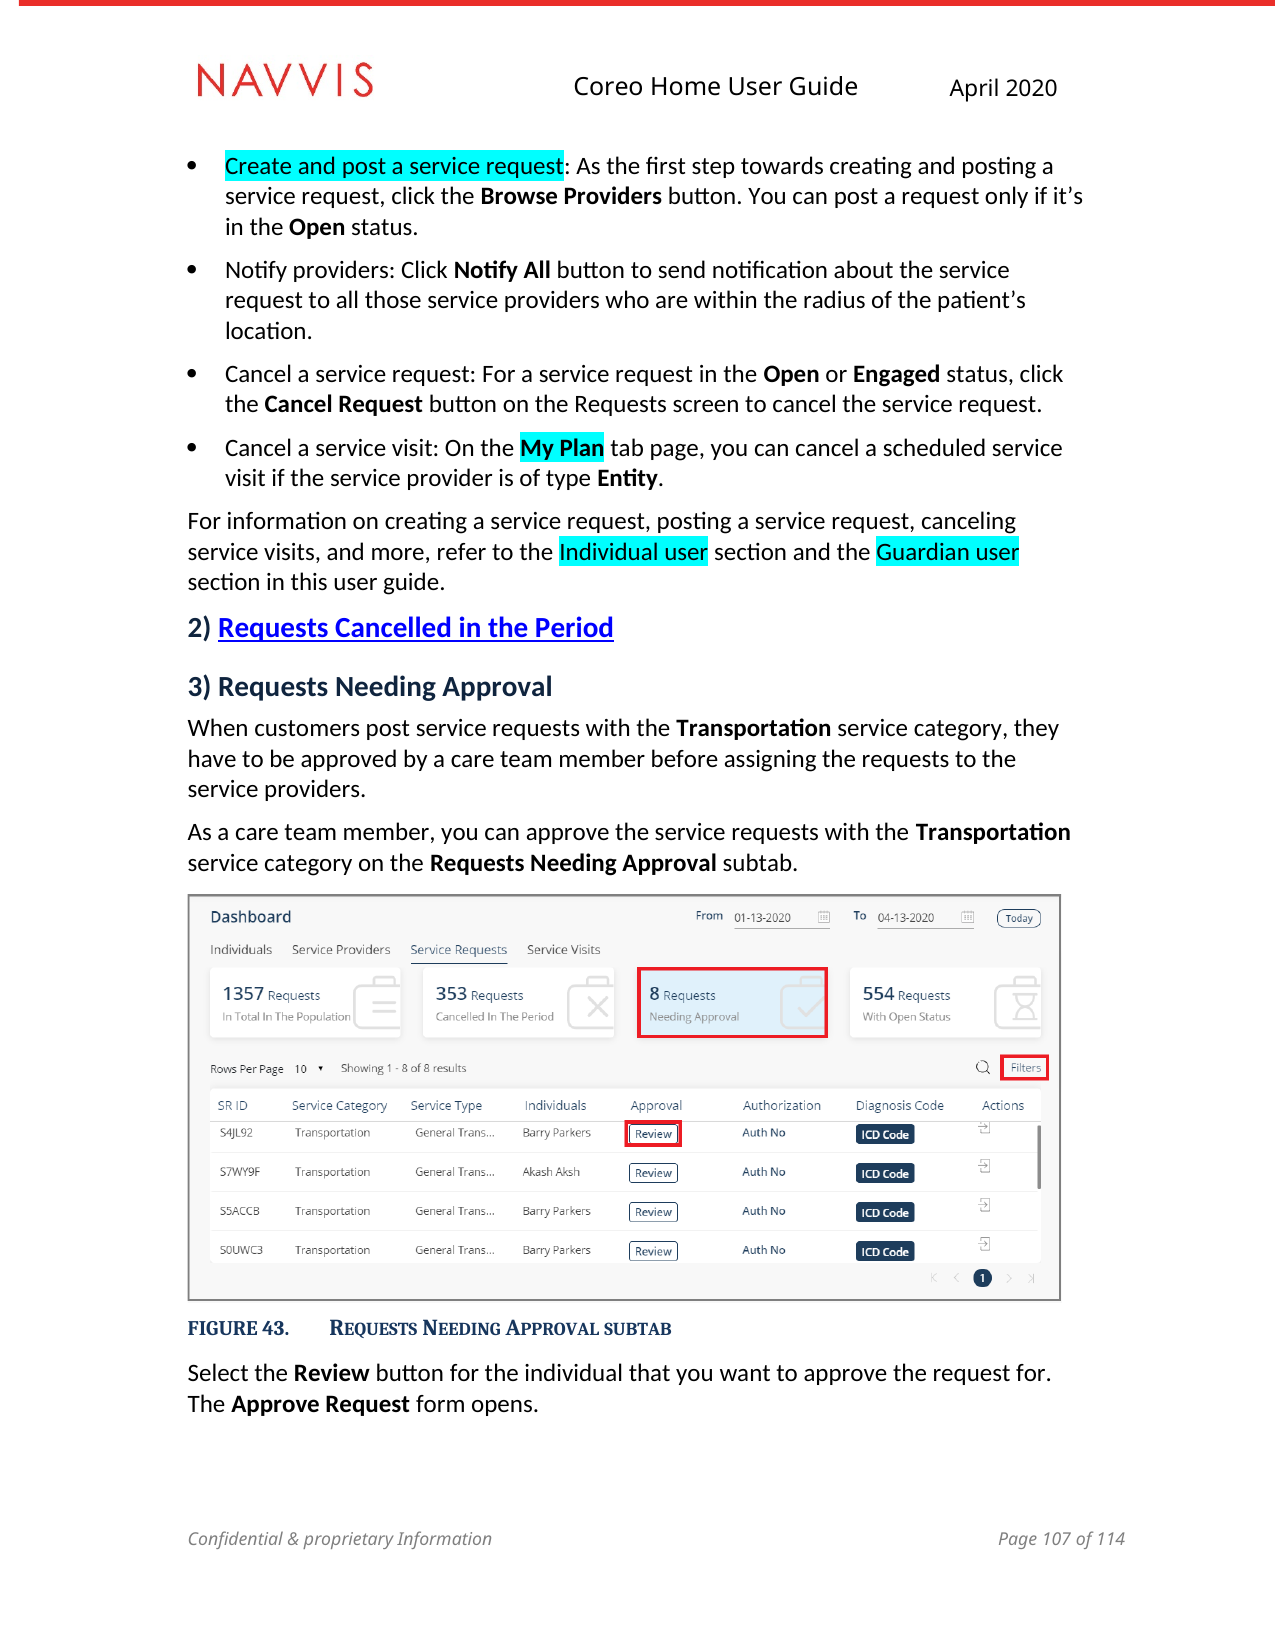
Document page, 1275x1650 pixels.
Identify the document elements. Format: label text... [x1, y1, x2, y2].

text For information on creating a service request, posting a service request, canceling service visits, and more, refer to the Individual user section and the Guardian user section in this user guide. [187, 505, 1087, 597]
list Cancel a service request: For a service request in the Open or Engaged status, click the Cancel Request button on the Requests screen to cancel the service request. [187, 358, 1087, 419]
picture [187, 894, 1063, 1303]
list Create and post a service request: As the first step towards creating and posting a service request, click the Browse Providers button. You can post a request only if it’s in the Open status. [187, 150, 1087, 242]
subtitle 3) Requests Needing Approval [187, 668, 1087, 704]
subtitle 2) Requests Cancelled in the Period [187, 609, 1087, 645]
text When customers post service requests with the Transportation service category, they have to be approved by a care team member before assigning the requests to the service providers. [187, 712, 1087, 804]
list Notify providers: Click Notify All button to send notification about the service request to all those service providers who are within the radius of the patient’s location. [187, 254, 1087, 346]
picture [187, 55, 383, 104]
text Requests Needing Approval subtab [187, 1315, 1087, 1341]
text Select the Review button for the individual that you want to approve the request for. The Approve Request form opens. [187, 1357, 1087, 1418]
text As a care team member, you can approve the service requests with the Transportation service category on the Requests Needing Approval subtab. [187, 816, 1087, 877]
list Cancel a service visit: On the My Plan tab page, you can cancel a scheduled service visit if the service provider is of type Entity. [187, 432, 1087, 493]
